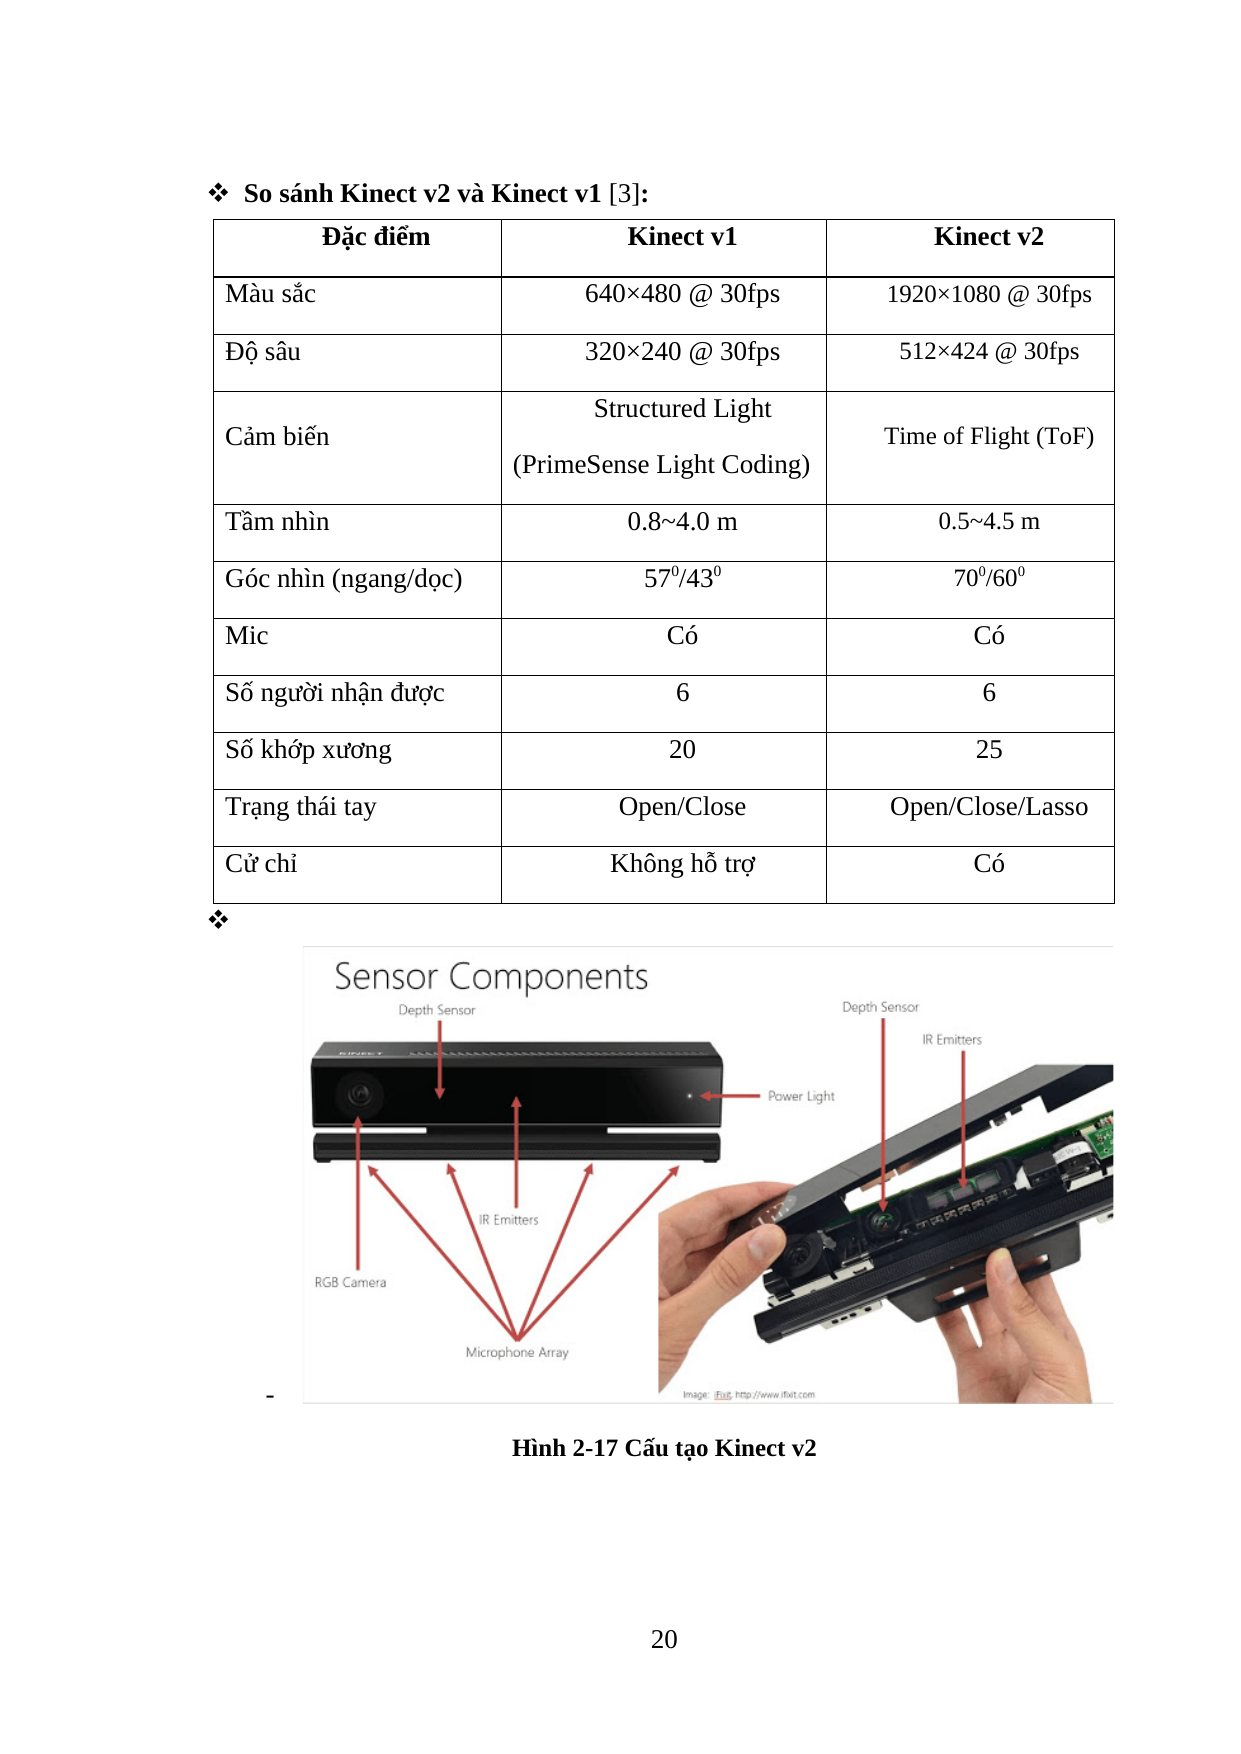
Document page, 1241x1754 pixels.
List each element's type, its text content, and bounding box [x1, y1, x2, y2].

table_cell 570/430 [502, 562, 826, 618]
table_cell 1920×1080 @ 30fps [827, 278, 1114, 333]
table_cell Open/Close [502, 790, 826, 846]
table_cell Mic [214, 619, 501, 675]
table_cell Có [502, 619, 826, 675]
table_cell Cử chỉ [214, 847, 501, 903]
table_header Đặc điểm [214, 220, 501, 276]
table_cell 0.5~4.5 m [827, 505, 1114, 561]
table_cell Số người nhận được [214, 676, 501, 732]
table_cell 700/600 [827, 562, 1114, 618]
table_cell Time of Flight (ToF) [827, 392, 1114, 504]
table_cell Trạng thái tay [214, 790, 501, 846]
table_header Kinect v2 [827, 220, 1114, 276]
table_cell 0.8~4.0 m [502, 505, 826, 561]
table_header Kinect v1 [502, 220, 826, 276]
table_cell Có [827, 847, 1114, 903]
table_cell 320×240 @ 30fps [502, 335, 826, 391]
table_cell Màu sắc [214, 278, 501, 333]
table_cell Có [827, 619, 1114, 675]
table_cell 6 [827, 676, 1114, 732]
table_cell Số khớp xương [214, 733, 501, 789]
table_cell Không hỗ trợ [502, 847, 826, 903]
table_cell Open/Close/Lasso [827, 790, 1114, 846]
table_cell Cảm biến [214, 392, 501, 504]
picture [302, 946, 1114, 1404]
table_cell 20 [502, 733, 826, 789]
table_cell Độ sâu [214, 335, 501, 391]
table_cell Góc nhìn (ngang/dọc) [214, 562, 501, 618]
table_cell Structured Light (PrimeSense Light Coding) [502, 392, 826, 504]
table_cell 512×424 @ 30fps [827, 335, 1114, 391]
table_cell 640×480 @ 30fps [502, 278, 826, 333]
table_cell 25 [827, 733, 1114, 789]
text So sánh Kinect v2 và Kinect v1 [3]: [206, 177, 1122, 208]
table_cell Tầm nhìn [214, 505, 501, 561]
table_cell 6 [502, 676, 826, 732]
